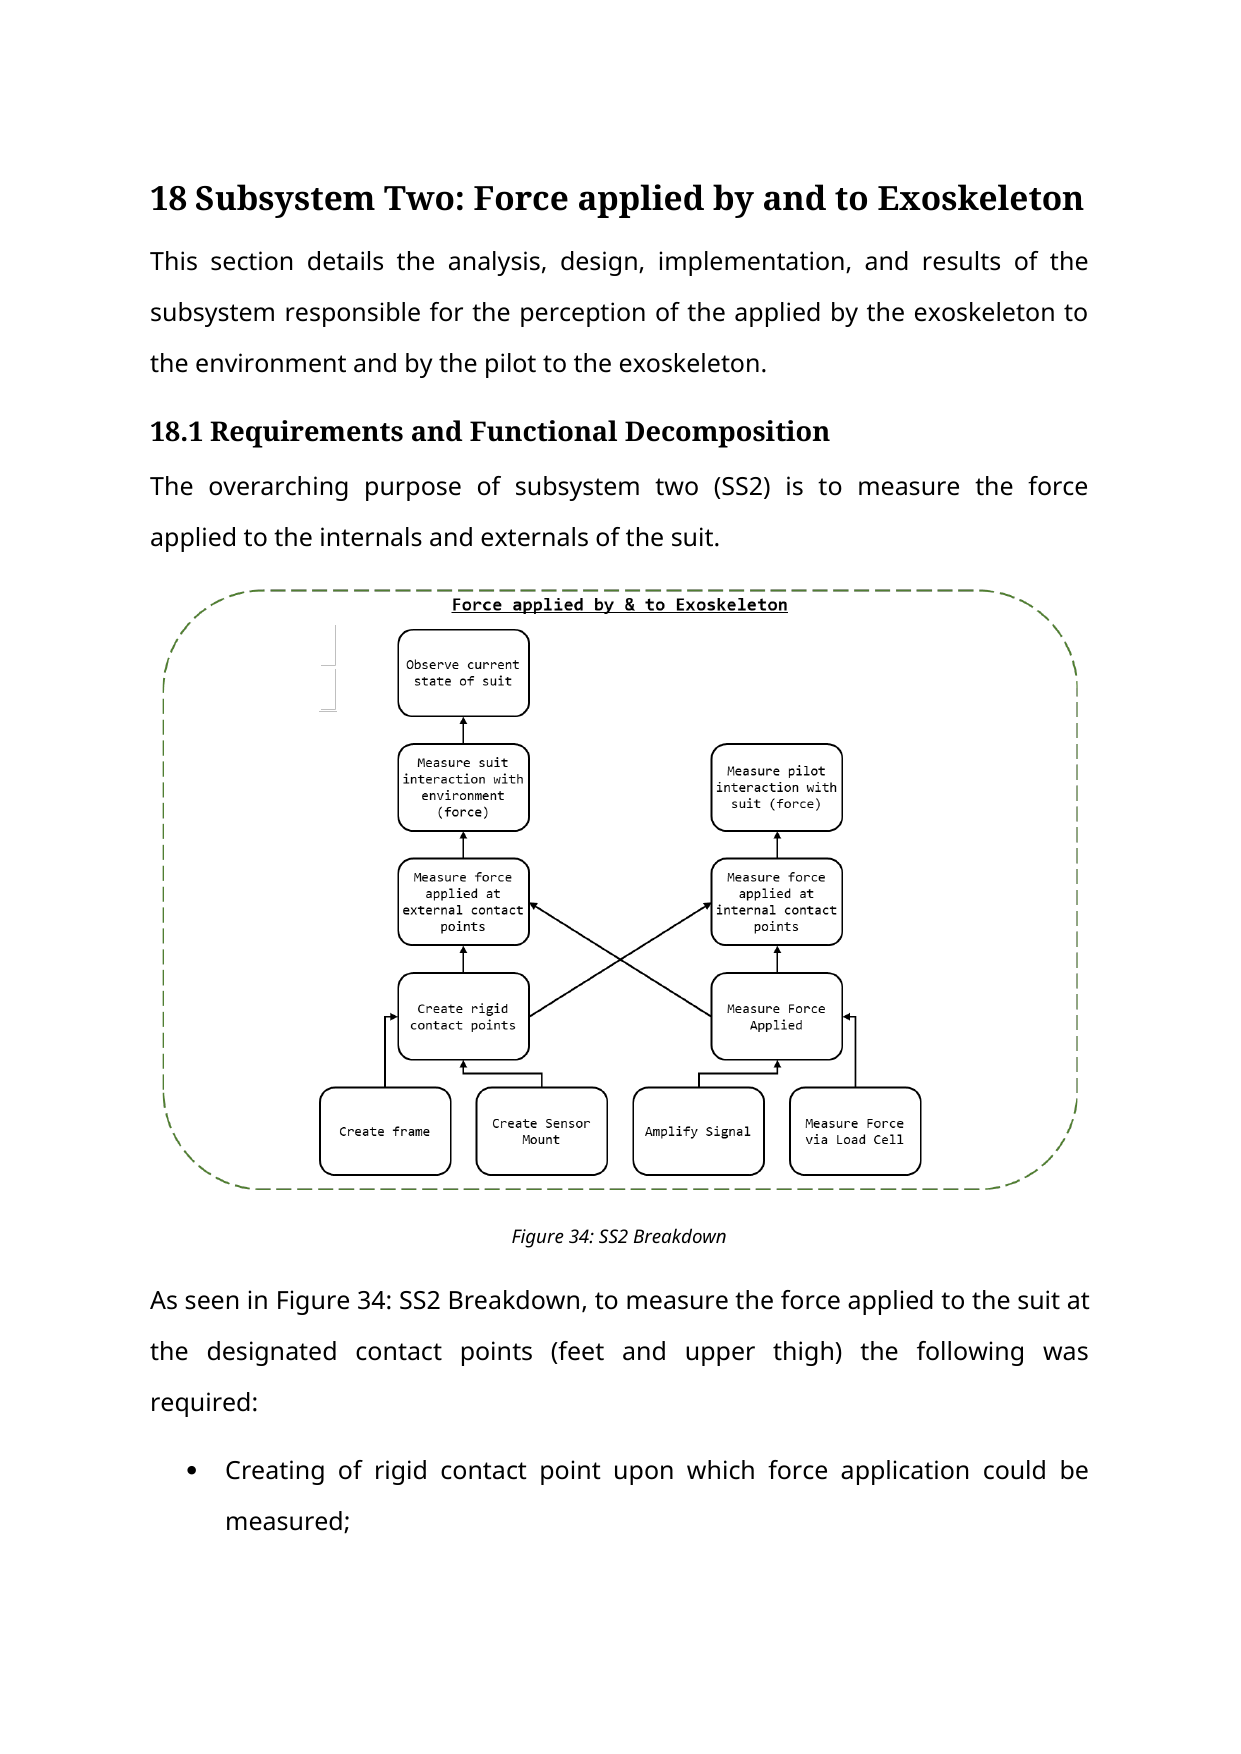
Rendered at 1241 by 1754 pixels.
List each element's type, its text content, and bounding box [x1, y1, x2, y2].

subtitle Subsystem Two: Force applied by and to Exoskeleton [150, 175, 1090, 220]
text This section details the analysis, design, implementation, and results of the subsystem responsible for the perception of the applied by the exoskeleton to the environment and by the pilot to the exoskeleton. [150, 243, 1090, 379]
picture [162, 587, 1078, 1190]
list Creating of rigid contact point upon which force application could be measured; [187, 1452, 1090, 1537]
text As seen in Figure 34: SS2 Breakdown, to measure the force applied to the suit at the designated contact points (feet and upper thigh) the following was required: [150, 1283, 1090, 1419]
subtitle Requirements and Functional Decomposition [150, 413, 1090, 450]
text The overarching purpose of subsystem two (SS2) is to measure the force applied to the internals and externals of the suit. [150, 468, 1090, 553]
text Figure 34: SS2 Breakdown [150, 1223, 1090, 1249]
